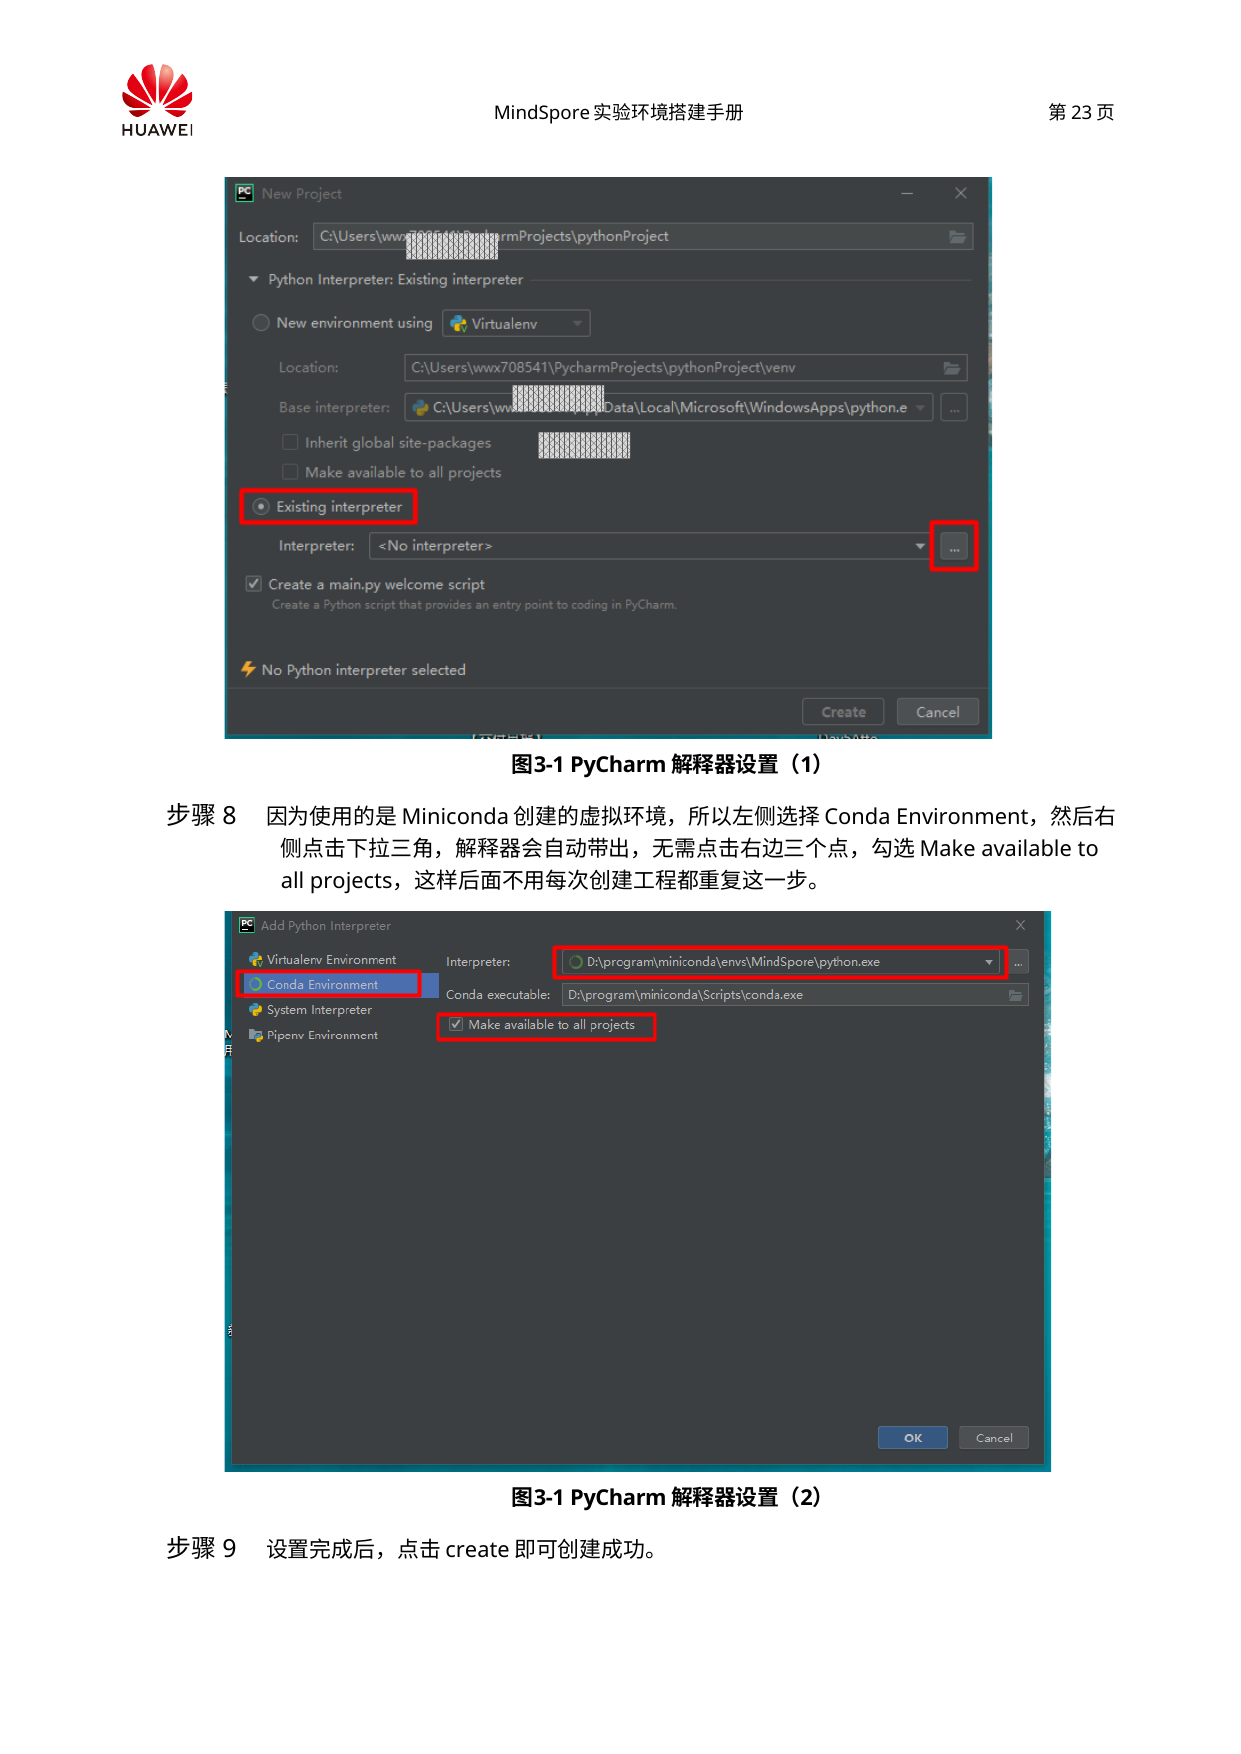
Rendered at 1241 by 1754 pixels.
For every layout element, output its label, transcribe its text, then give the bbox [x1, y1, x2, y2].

picture [122, 64, 193, 136]
text 设置完成后，点击create即可创建成功。 [236, 1528, 1122, 1564]
text PyCharm解释器设置（2） [224, 1480, 1122, 1512]
text PyCharm解释器设置（1） [224, 747, 1122, 778]
picture [224, 177, 993, 739]
text 因为使用的是Miniconda创建的虚拟环境，所以左侧选择Conda Environment，然后右侧点击下拉三角，解释器会自动带出，无需点击右边三个点，勾选Make available to all projects，这样后面不用每次创建工程都重复这一步。 [236, 795, 1122, 895]
picture [224, 911, 1052, 1472]
